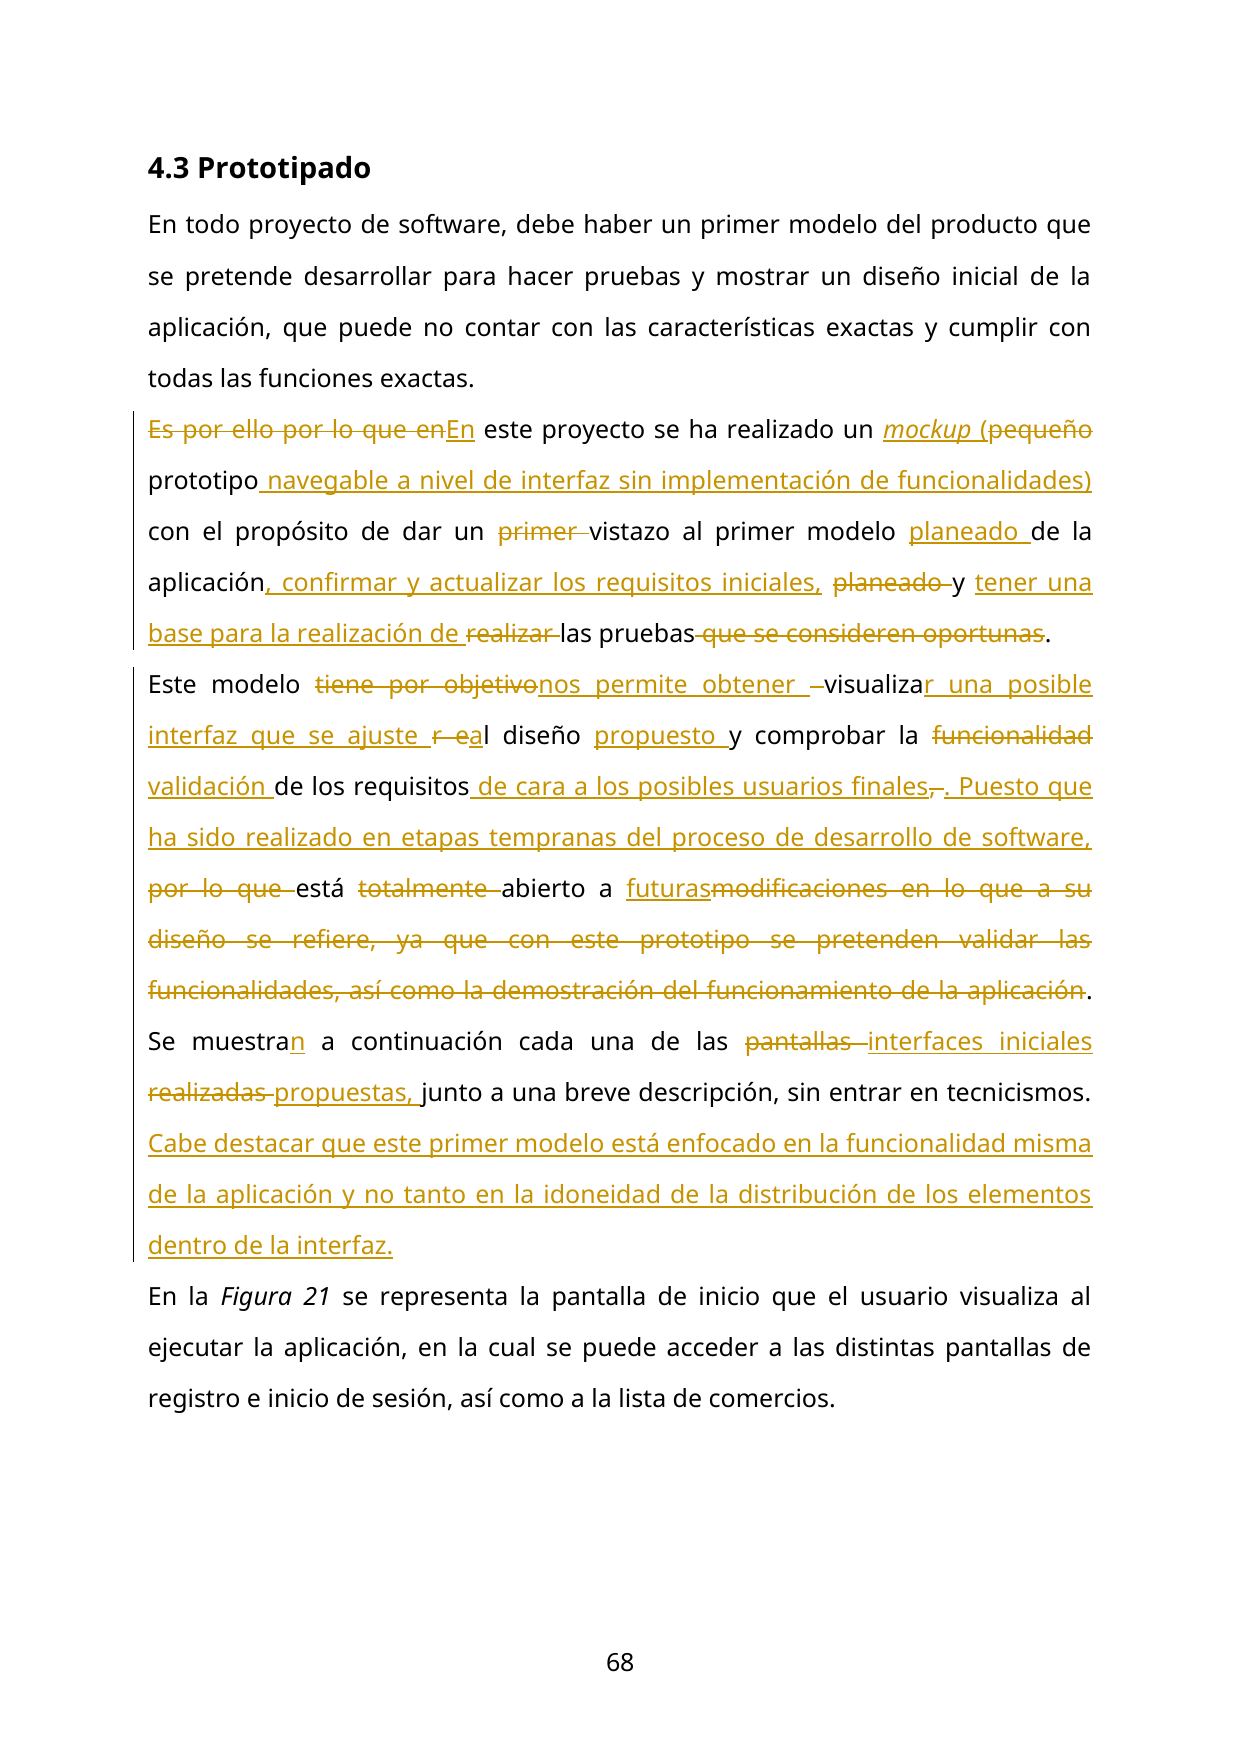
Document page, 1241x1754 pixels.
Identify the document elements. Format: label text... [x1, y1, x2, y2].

text este proyecto se ha realizado un prototipo con el propósito de dar un vistazo al primer modelo de la aplicación y las pruebas. [148, 411, 1092, 649]
text Este modelo visualizal diseño y comprobar la de los requisitosestá abierto a . Se muestra a continuación cada una de las junto a una breve descripción, sin entrar en tecnicismos. [148, 943, 1092, 1155]
text En todo proyecto de software, debe haber un primer modelo del producto que se pretende desarrollar para hacer pruebas y mostrar un diseño inicial de la aplicación, que puede no contar con las características exactas y cumplir con todas las funciones exactas. [148, 207, 1092, 394]
text Este modelo visualizal diseño y comprobar la de los requisitosestá abierto a . Se muestra a continuación cada una de las junto a una breve descripción, sin entrar en tecnicismos. [148, 667, 1092, 848]
text Este modelo visualizal diseño y comprobar la de los requisitosestá abierto a . Se muestra a continuación cada una de las junto a una breve descripción, sin entrar en tecnicismos. [148, 850, 1092, 941]
text 4.3 Prototipado [148, 148, 1092, 187]
text En la Figura 21 se representa la pantalla de inicio que el usuario visualiza al ejecutar la aplicación, en la cual se puede acceder a las distintas pantallas de registro e inicio de sesión, así como a la lista de comercios. [148, 1279, 1092, 1415]
text Este modelo visualizal diseño y comprobar la de los requisitosestá abierto a . Se muestra a continuación cada una de las junto a una breve descripción, sin entrar en tecnicismos. [148, 1208, 1092, 1262]
text Este modelo visualizal diseño y comprobar la de los requisitosestá abierto a . Se muestra a continuación cada una de las junto a una breve descripción, sin entrar en tecnicismos. [148, 1157, 1092, 1206]
